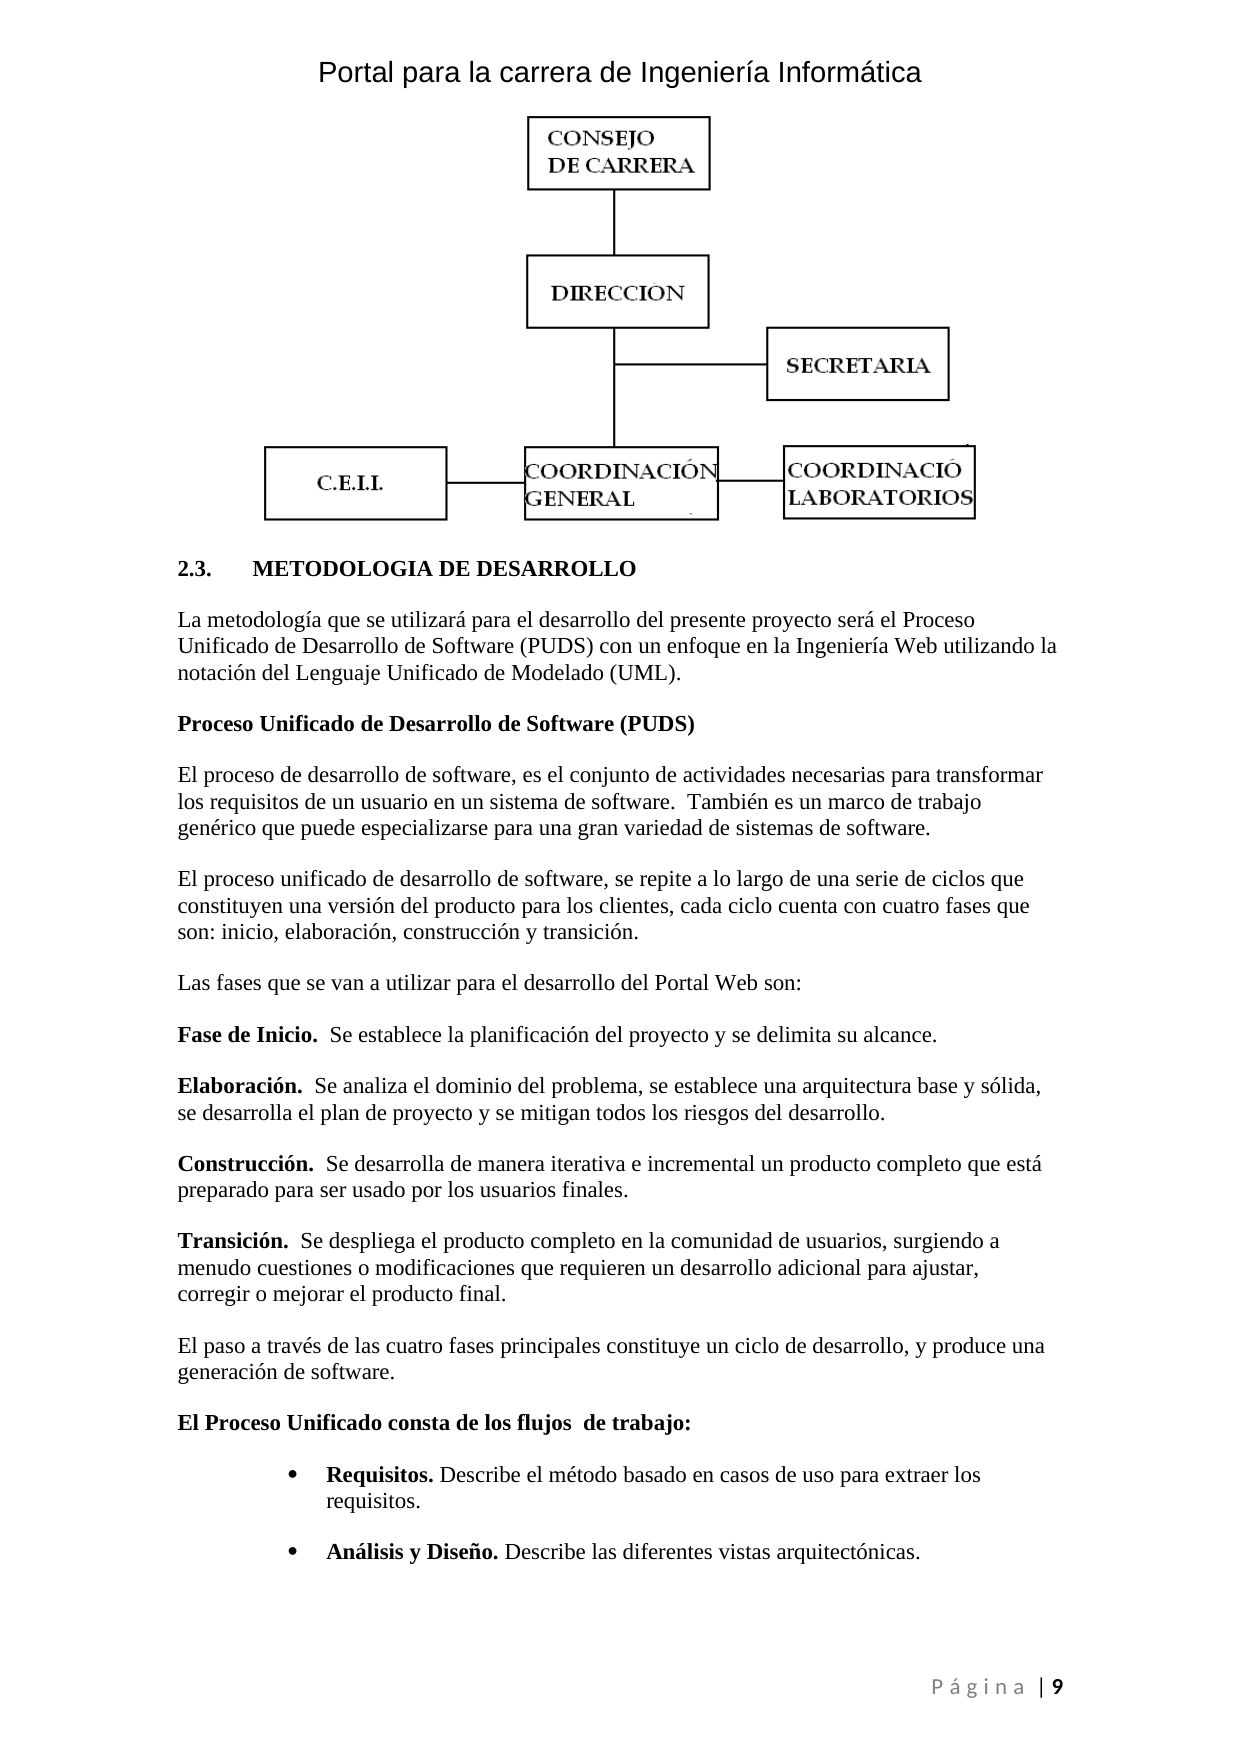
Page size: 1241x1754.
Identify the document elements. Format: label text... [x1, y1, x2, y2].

text Construcción. Se desarrolla de manera iterativa e incremental un producto completo que está preparado para ser usado por los usuarios finales. [177, 1150, 1063, 1203]
text El proceso unificado de desarrollo de software, se repite a lo largo de una serie de ciclos que constituyen una versión del producto para los clientes, cada ciclo cuenta con cuatro fases que son: inicio, elaboración, construcción y transición. [177, 865, 1063, 944]
text La metodología que se utilizará para el desarrollo del presente proyecto será el Proceso Unificado de Desarrollo de Software (PUDS) con un enfoque en la Ingeniería Web utilizando la notación del Lenguaje Unificado de Modelado (UML). [177, 606, 1063, 685]
list Análisis y Diseño. Describe las diferentes vistas arquitectónicas. [288, 1538, 1063, 1565]
text Fase de Inicio. Se establece la planificación del proyecto y se delimita su alcance. [177, 1021, 1063, 1047]
text Transición. Se despliega el producto completo en la comunidad de usuarios, surgiendo a menudo cuestiones o modificaciones que requieren un desarrollo adicional para ajustar, corregir o mejorar el producto final. [177, 1228, 1063, 1307]
text El Proceso Unificado consta de los flujos de trabajo: [177, 1409, 1063, 1436]
text Proceso Unificado de Desarrollo de Software (PUDS) [177, 710, 1063, 737]
picture [262, 114, 978, 530]
text El paso a través de las cuatro fases principales constituye un ciclo de desarrollo, y produce una generación de software. [177, 1332, 1063, 1384]
text Las fases que se van a utilizar para el desarrollo del Portal Web son: [177, 969, 1063, 996]
text Elaboración. Se analiza el dominio del problema, se establece una arquitectura base y sólida, se desarrolla el plan de proyecto y se mitigan todos los riesgos del desarrollo. [177, 1072, 1063, 1125]
subtitle METODOLOGIA DE DESARROLLO [177, 555, 1063, 581]
list Requisitos. Describe el método basado en casos de uso para extraer los requisitos. [288, 1461, 1063, 1513]
text El proceso de desarrollo de software, es el conjunto de actividades necesarias para transformar los requisitos de un usuario en un sistema de software. También es un marco de trabajo genérico que puede especializarse para una gran variedad de sistemas de software. [177, 761, 1063, 840]
